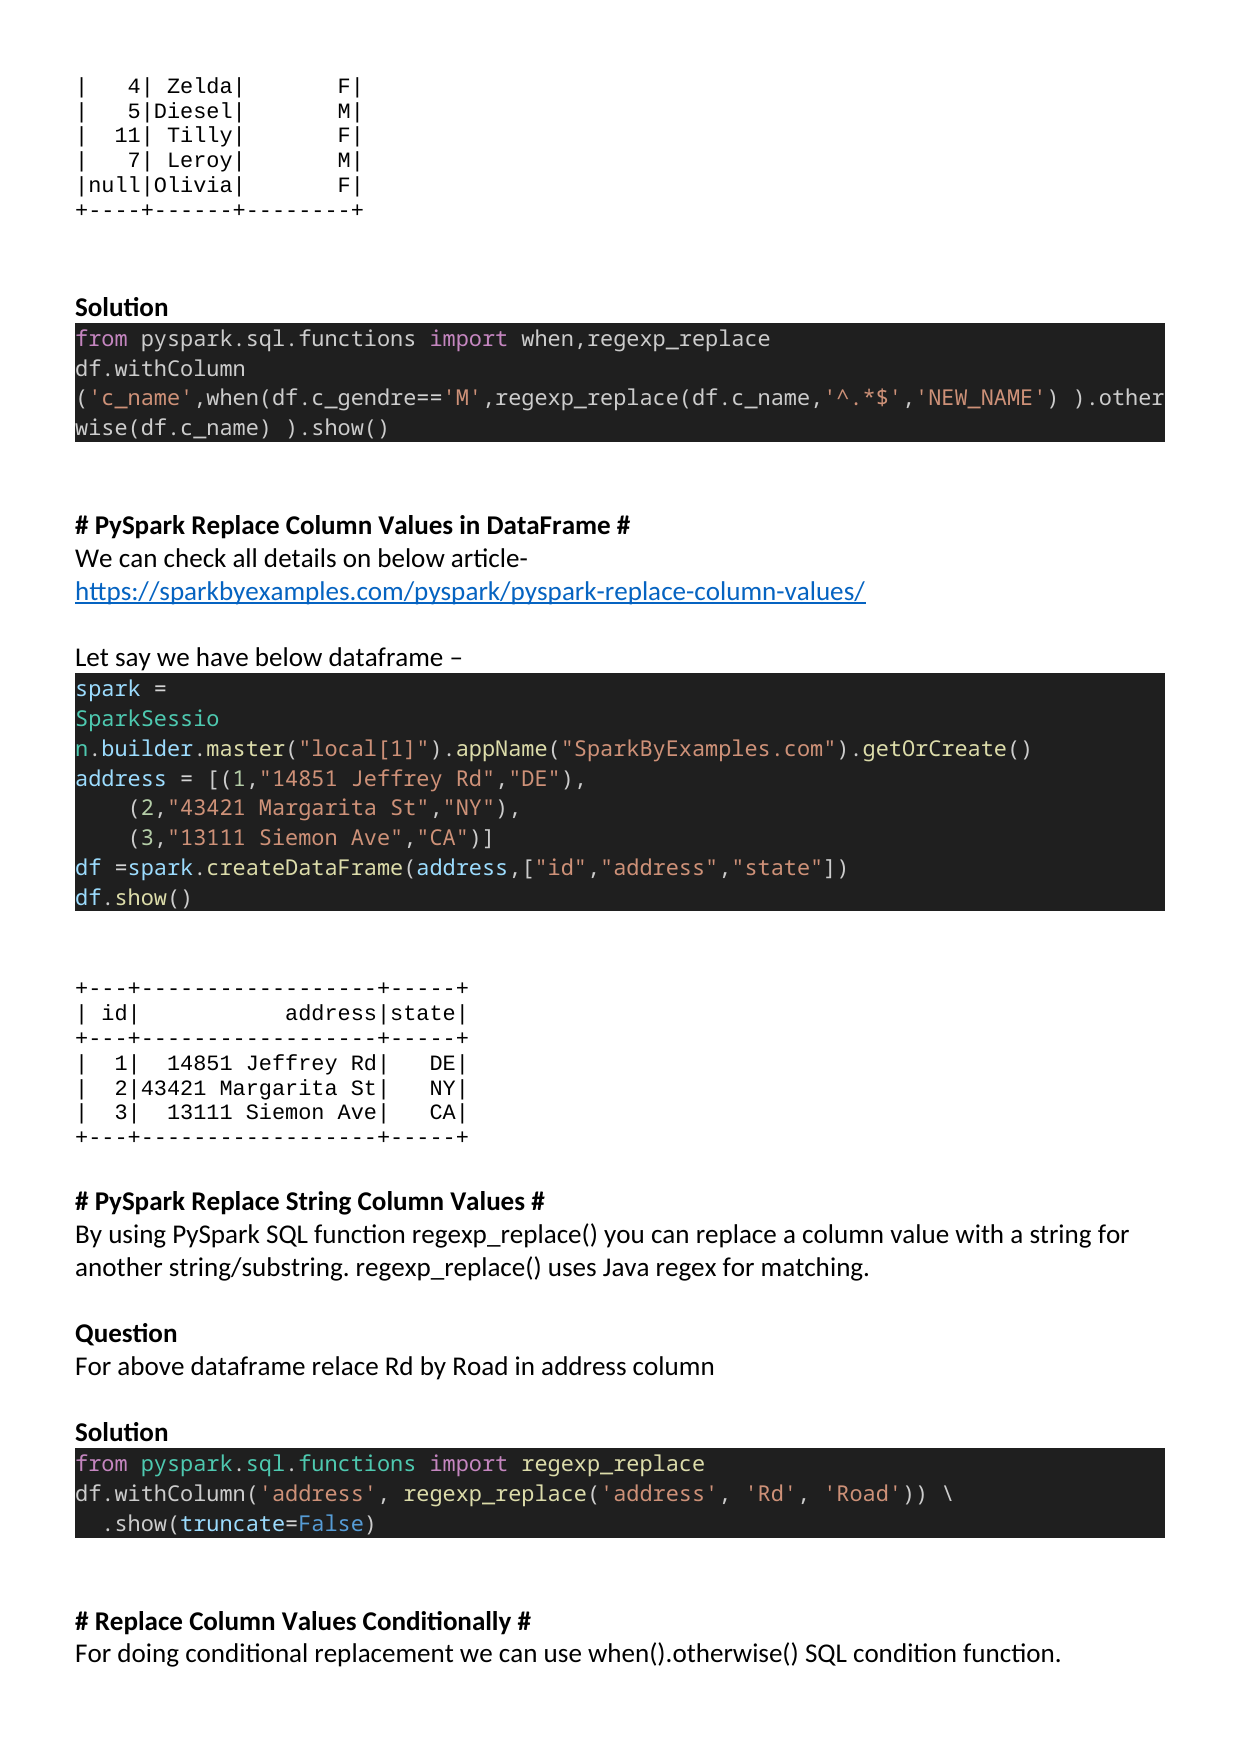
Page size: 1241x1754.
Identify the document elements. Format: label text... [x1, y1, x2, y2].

text | 7| Leroy| M| [75, 149, 1165, 174]
text # PySpark Replace Column Values in DataFrame # [75, 508, 1165, 541]
text # PySpark Replace String Column Values # [75, 1184, 1165, 1217]
text df.show() [75, 882, 1165, 911]
text +---+------------------+-----+ [75, 1027, 1165, 1052]
text | 1| 14851 Jeffrey Rd| DE| [75, 1052, 1165, 1077]
text | id| address|state| [75, 1002, 1165, 1027]
text +----+------+--------+ [75, 199, 1165, 224]
text address = [(1,"14851 Jeffrey Rd","DE"), [75, 762, 1165, 792]
text spark = SparkSession.builder.master("local[1]").appName("SparkByExamples.com").getOrCreate() [75, 673, 1165, 762]
text (2,"43421 Margarita St","NY"), [75, 792, 1165, 822]
text For doing conditional replacement we can use when().otherwise() SQL condition function. [75, 1637, 1165, 1670]
text For above dataframe relace Rd by Road in address column [75, 1349, 1165, 1382]
text # Replace Column Values Conditionally # [75, 1604, 1165, 1637]
text df.withColumn('address', regexp_replace('address', 'Rd', 'Road')) \ [75, 1478, 1165, 1508]
text |null|Olivia| F| [75, 174, 1165, 199]
text | 5|Diesel| M| [75, 100, 1165, 124]
text Question [75, 1316, 1165, 1349]
text from pyspark.sql.functions import regexp_replace [75, 1448, 1165, 1478]
text .show(truncate=False) [75, 1508, 1165, 1538]
text Solution [75, 1415, 1165, 1448]
text +---+------------------+-----+ [75, 977, 1165, 1002]
text | 11| Tilly| F| [75, 124, 1165, 149]
text We can check all details on below article- [75, 541, 1165, 574]
text | 2|43421 Margarita St| NY| [75, 1077, 1165, 1101]
text Solution [75, 290, 1165, 323]
text By using PySpark SQL function regexp_replace() you can replace a column value with a string for another string/substring. regexp_replace() uses Java regex for matching. [75, 1217, 1165, 1283]
text +---+------------------+-----+ [75, 1126, 1165, 1151]
text | 3| 13111 Siemon Ave| CA| [75, 1101, 1165, 1126]
text (3,"13111 Siemon Ave","CA")] [75, 822, 1165, 852]
text | 4| Zelda| F| [75, 75, 1165, 100]
text from pyspark.sql.functions import when,regexp_replace [75, 323, 1165, 353]
text df =spark.createDataFrame(address,["id","address","state"]) [75, 852, 1165, 882]
text df.withColumn('c_name',when(df.c_gendre=='M',regexp_replace(df.c_name,'^.*$','NEW_NAME') ).otherwise(df.c_name) ).show() [75, 353, 1165, 442]
text Let say we have below dataframe – [75, 640, 1165, 673]
text https://sparkbyexamples.com/pyspark/pyspark-replace-column-values/ [75, 574, 1165, 607]
